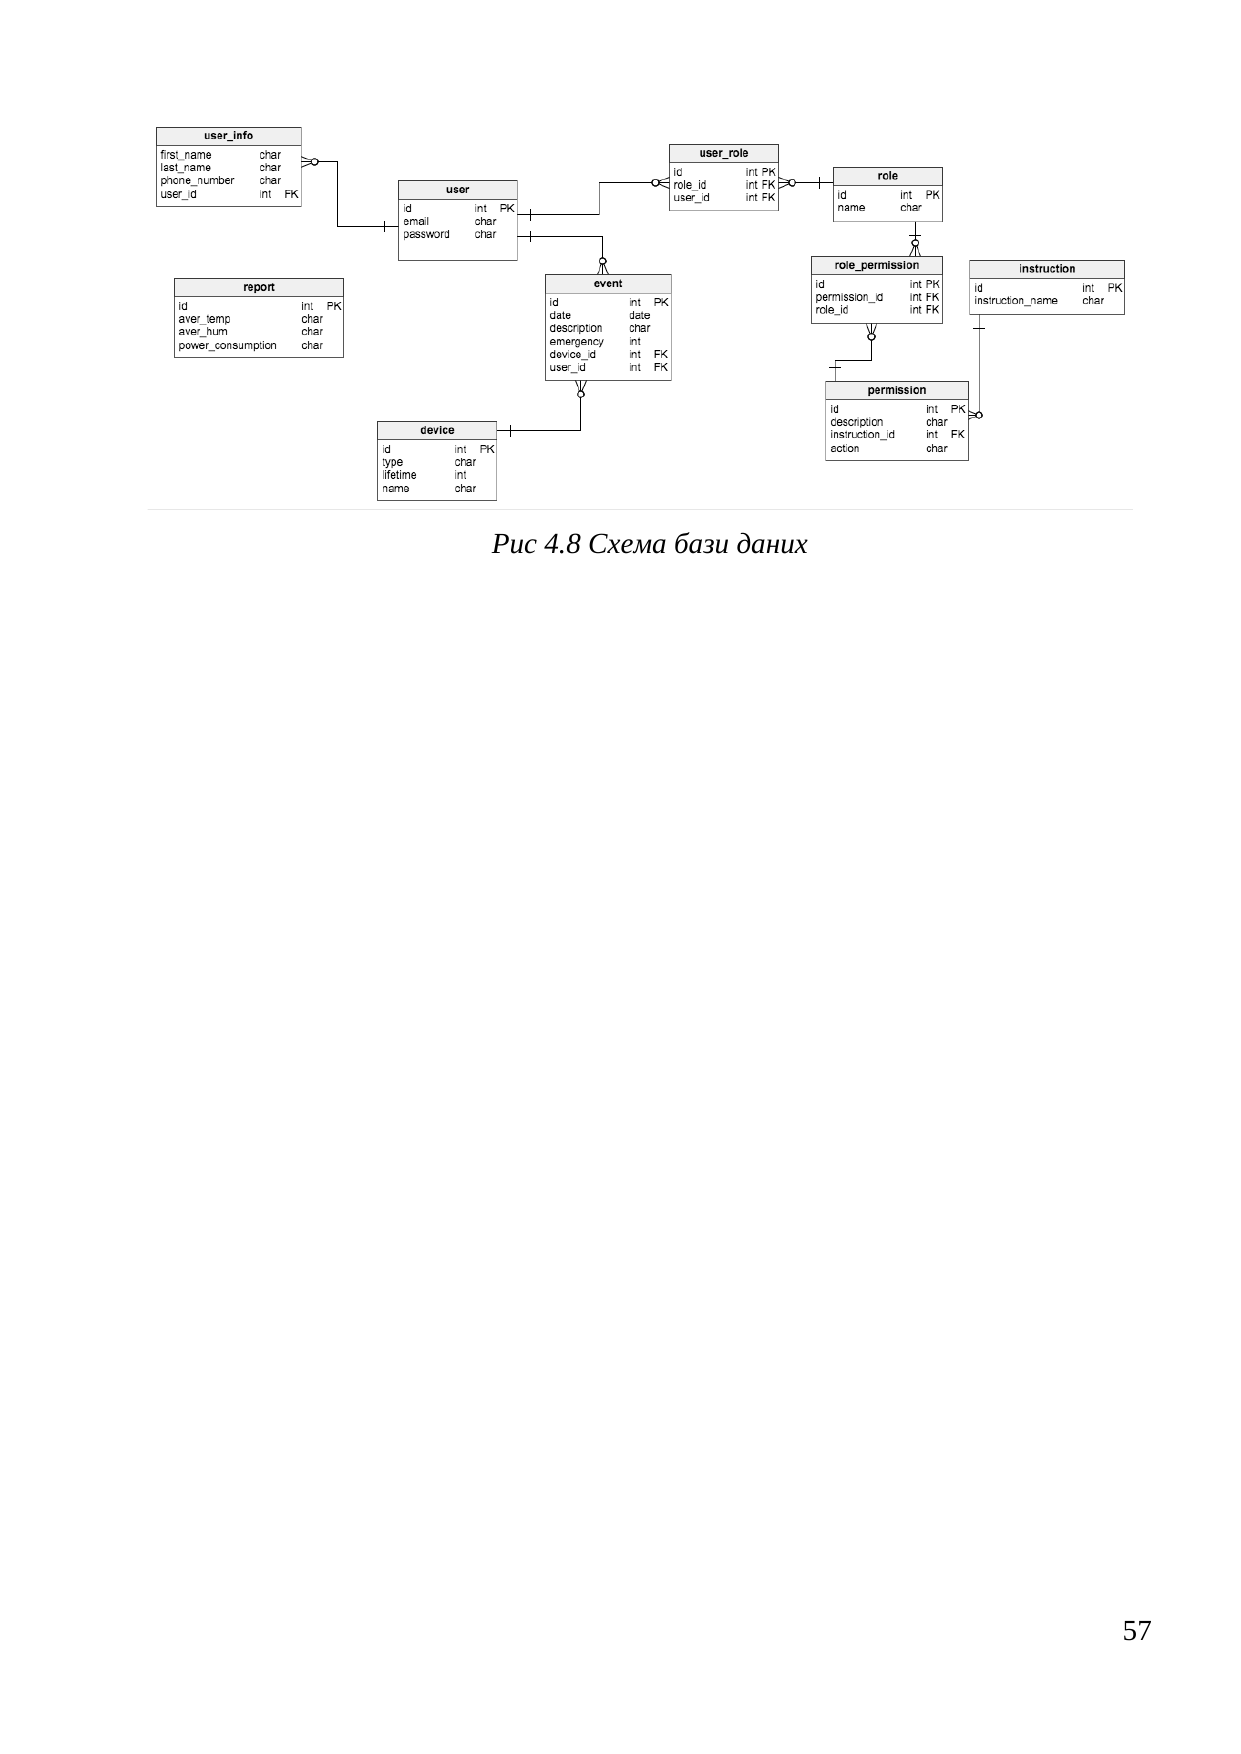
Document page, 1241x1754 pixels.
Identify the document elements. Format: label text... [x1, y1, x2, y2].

picture [147, 118, 1133, 510]
text Рис 4.8 Схема бази даних [148, 526, 1152, 559]
